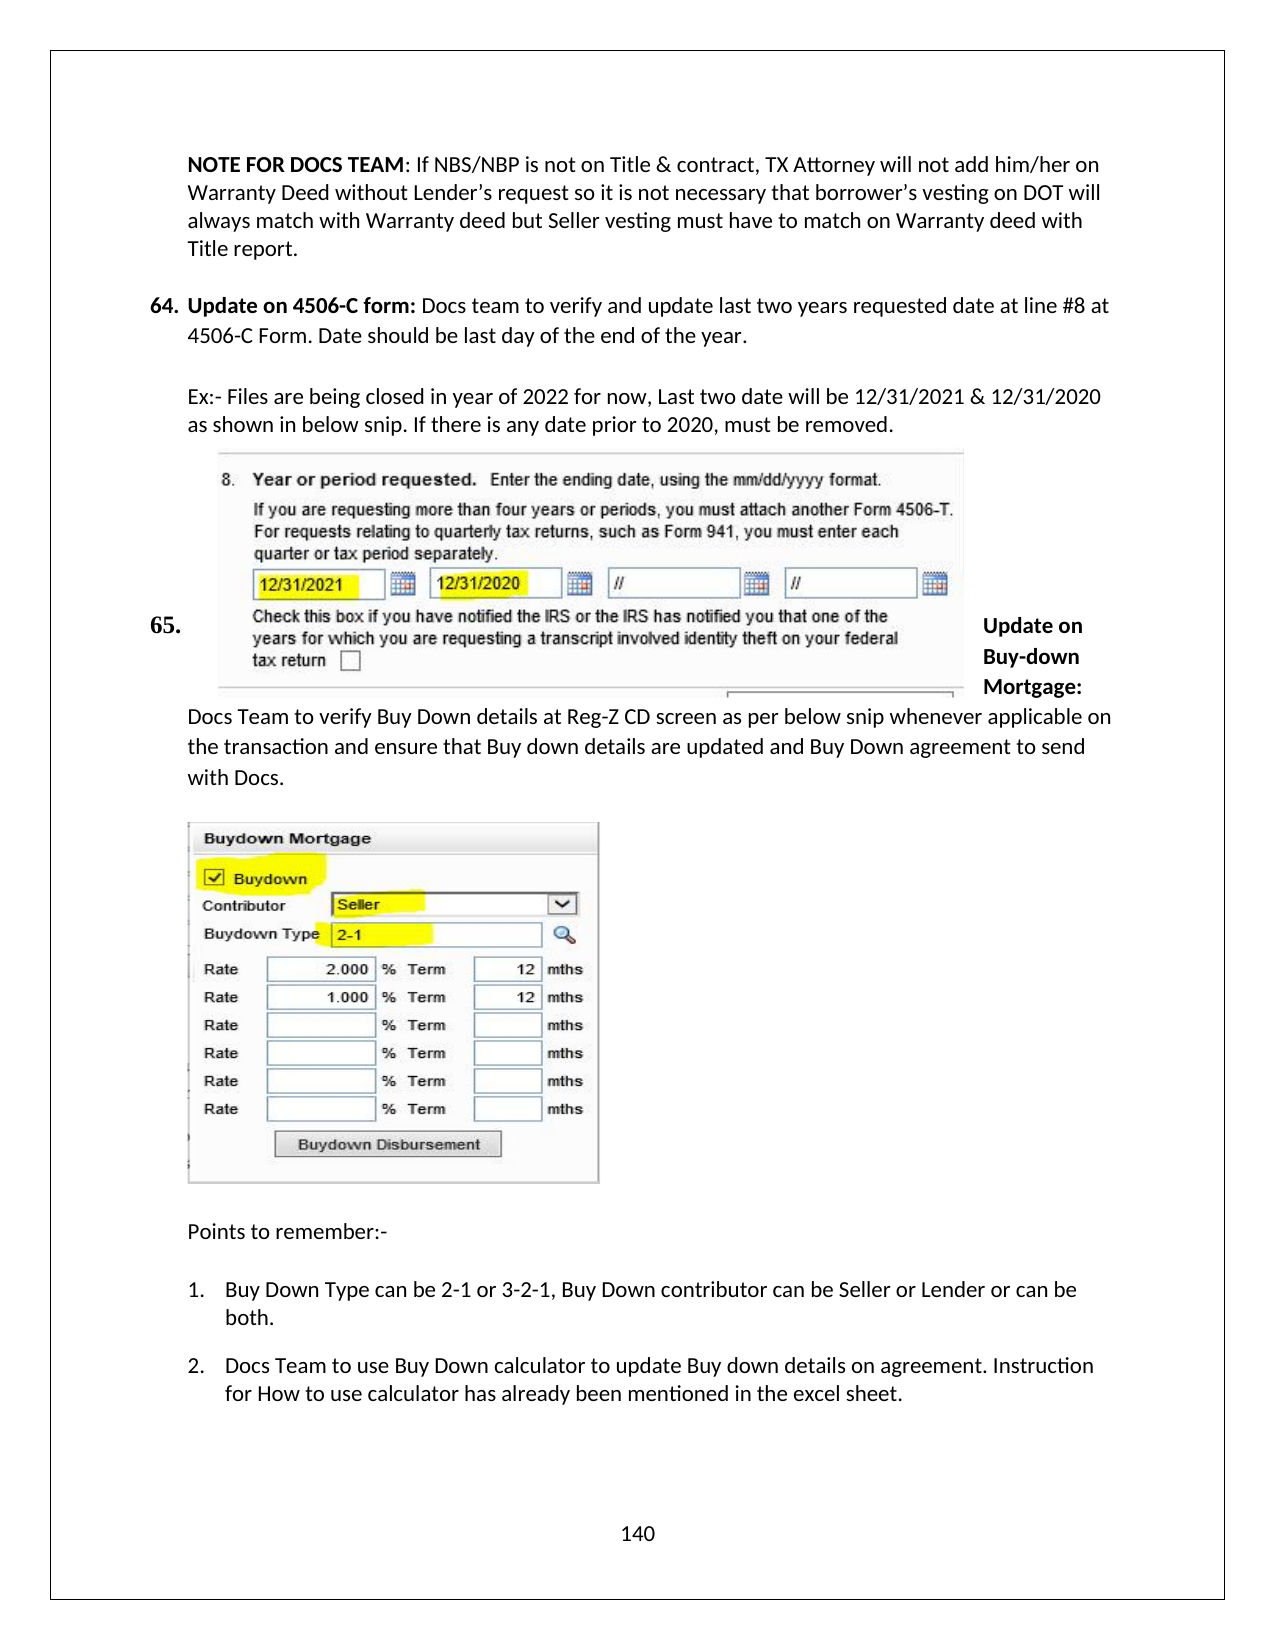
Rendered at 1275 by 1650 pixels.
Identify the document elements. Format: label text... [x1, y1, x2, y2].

text NOTE FOR DOCS TEAM: If NBS/NBP is not on Title & contract, TX Attorney will not add him/her on Warranty Deed without Lender’s request so it is not necessary that borrower’s vesting on DOT will always match with Warranty deed but Seller vesting must have to match on Warranty deed with Title report. [187, 150, 1125, 262]
list Buy Down Type can be 2-1 or 3-2-1, Buy Down contributor can be Seller or Lender or can be both. [187, 1275, 1125, 1331]
list Docs Team to use Buy Down calculator to update Buy down details on agreement. Instruction for How to use calculator has already been mentioned in the excel sheet. [187, 1351, 1125, 1407]
list Update on Buy-down Mortgage: Docs Team to verify Buy Down details at Reg-Z CD screen as per below snip whenever applicable on the transaction and ensure that Buy down details are updated and Buy Down agreement to send with Docs. [150, 611, 1125, 791]
text Points to remember:- [150, 1217, 1125, 1246]
list Update on 4506-C form: Docs team to verify and update last two years requested date at line #8 at 4506-C Form. Date should be last day of the end of the year. [150, 291, 1125, 349]
picture [187, 822, 600, 1184]
list Ex:- Files are being closed in year of 2022 for now, Last two date will be 12/31/2021 & 12/31/2020 as shown in below snip. If there is any date prior to 2020, must be removed. [187, 382, 1125, 438]
picture [217, 445, 964, 701]
